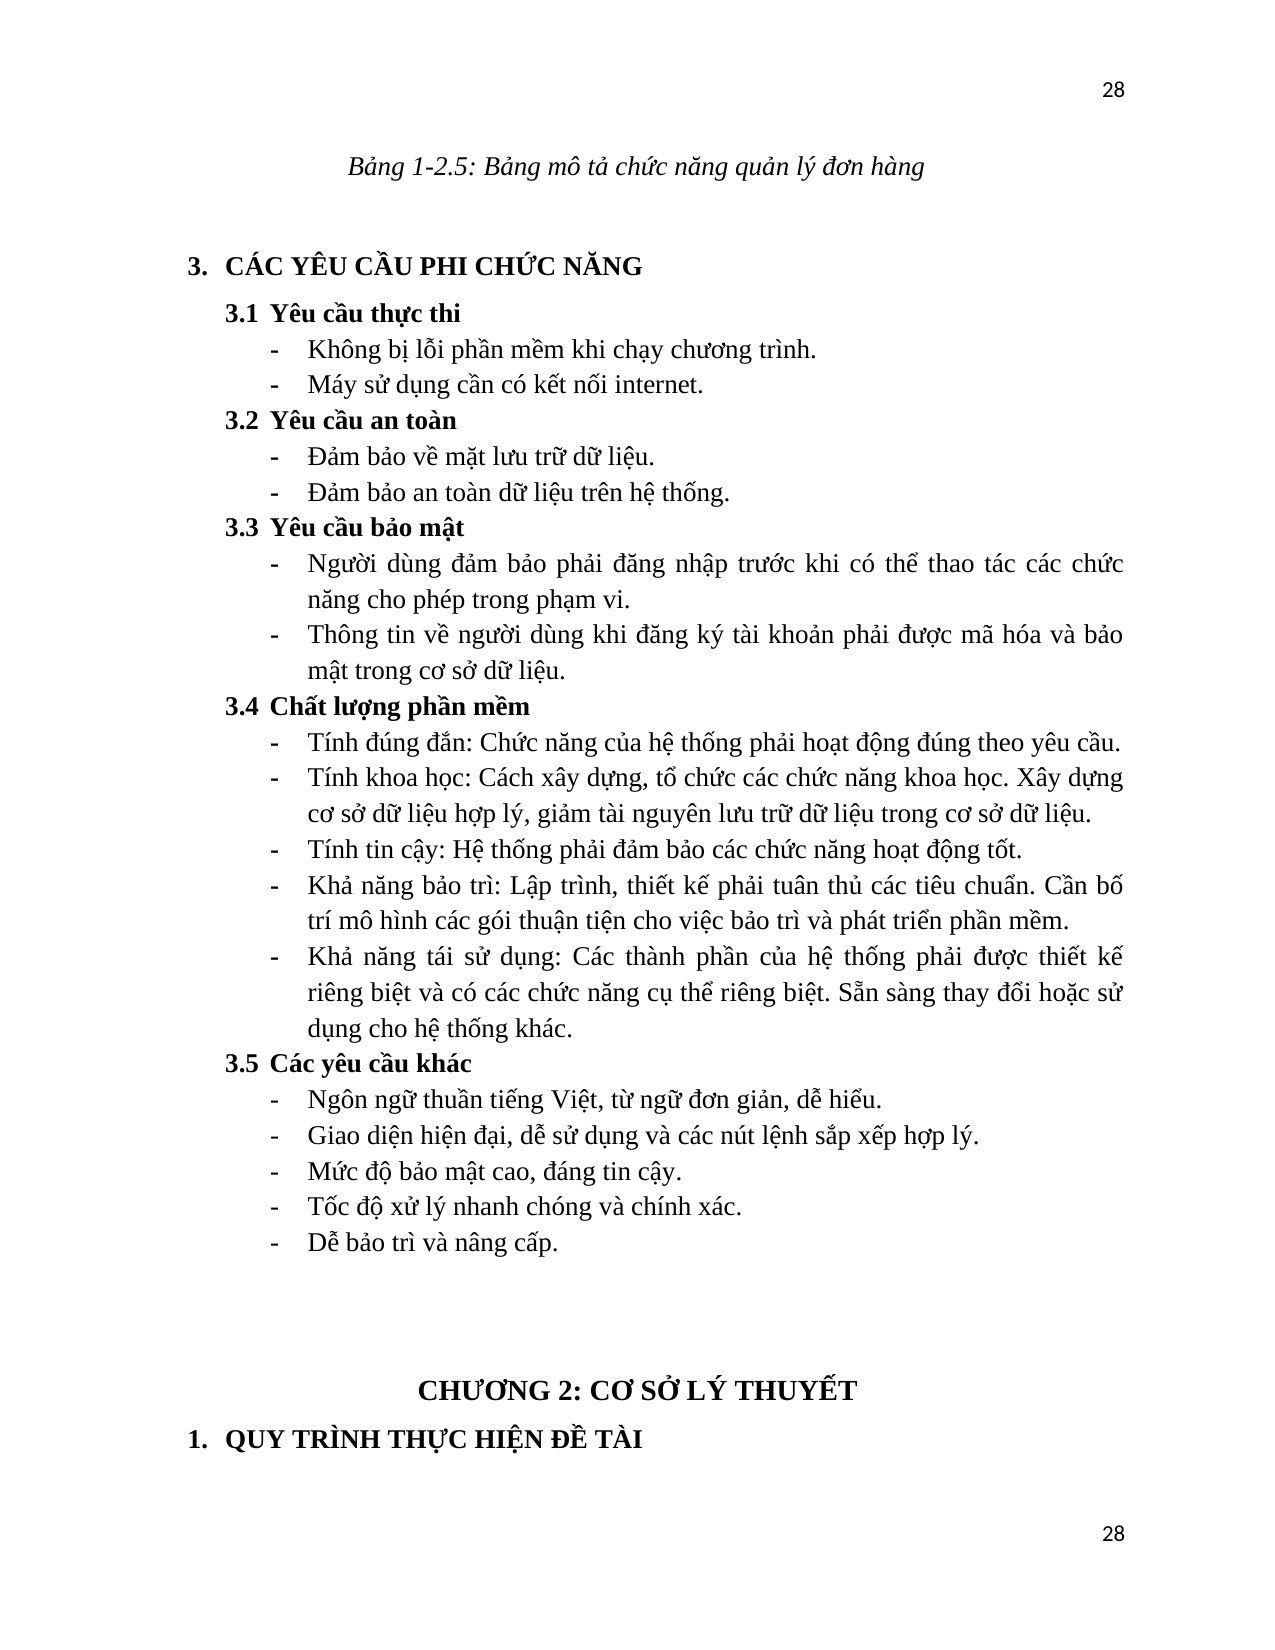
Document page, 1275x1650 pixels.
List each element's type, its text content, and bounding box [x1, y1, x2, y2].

list Tốc độ xử lý nhanh chóng và chính xác. [270, 1190, 1125, 1221]
list Tính khoa học: Cách xây dựng, tổ chức các chức năng khoa học. Xây dựng cơ sở dữ liệu hợp lý, giảm tài nguyên lưu trữ dữ liệu trong cơ sở dữ liệu. [270, 762, 1125, 828]
list Đảm bảo về mặt lưu trữ dữ liệu. [270, 440, 1125, 471]
list Không bị lỗi phần mềm khi chạy chương trình. [270, 333, 1125, 364]
list Người dùng đảm bảo phải đăng nhập trước khi có thể thao tác các chức năng cho phép trong phạm vi. [270, 547, 1125, 614]
list Khả năng bảo trì: Lập trình, thiết kế phải tuân thủ các tiêu chuẩn. Cần bố trí mô hình các gói thuận tiện cho việc bảo trì và phát triển phần mềm. [270, 869, 1125, 936]
list Các yêu cầu khác [225, 1047, 1125, 1078]
list Chất lượng phần mềm [225, 690, 1125, 721]
list Thông tin về người dùng khi đăng ký tài khoản phải được mã hóa và bảo mật trong cơ sở dữ liệu. [270, 619, 1125, 686]
text CHƯƠNG 2: CƠ SỞ LÝ THUYẾT [150, 1373, 1125, 1406]
text Bảng 1-2.5: Bảng mô tả chức năng quản lý đơn hàng [150, 150, 1125, 181]
list Tính tin cậy: Hệ thống phải đảm bảo các chức năng hoạt động tốt. [270, 833, 1125, 864]
list QUY TRÌNH THỰC HIỆN ĐỀ TÀI [187, 1423, 1125, 1454]
list Đảm bảo an toàn dữ liệu trên hệ thống. [270, 476, 1125, 507]
list Yêu cầu thực thi [225, 297, 1125, 328]
list Ngôn ngữ thuần tiếng Việt, từ ngữ đơn giản, dễ hiểu. [270, 1083, 1125, 1114]
list Khả năng tái sử dụng: Các thành phần của hệ thống phải được thiết kế riêng biệt và có các chức năng cụ thể riêng biệt. Sẵn sàng thay đổi hoặc sử dụng cho hệ thống khác. [270, 940, 1125, 1043]
list Máy sử dụng cần có kết nối internet. [270, 368, 1125, 400]
list Mức độ bảo mật cao, đáng tin cậy. [270, 1154, 1125, 1186]
list Yêu cầu bảo mật [225, 511, 1125, 543]
list Giao diện hiện đại, dễ sử dụng và các nút lệnh sắp xếp hợp lý. [270, 1119, 1125, 1150]
list Yêu cầu an toàn [225, 404, 1125, 435]
list Tính đúng đắn: Chức năng của hệ thống phải hoạt động đúng theo yêu cầu. [270, 726, 1125, 757]
list Dễ bảo trì và nâng cấp. [270, 1226, 1125, 1257]
list CÁC YÊU CẦU PHI CHỨC NĂNG [187, 250, 1125, 282]
